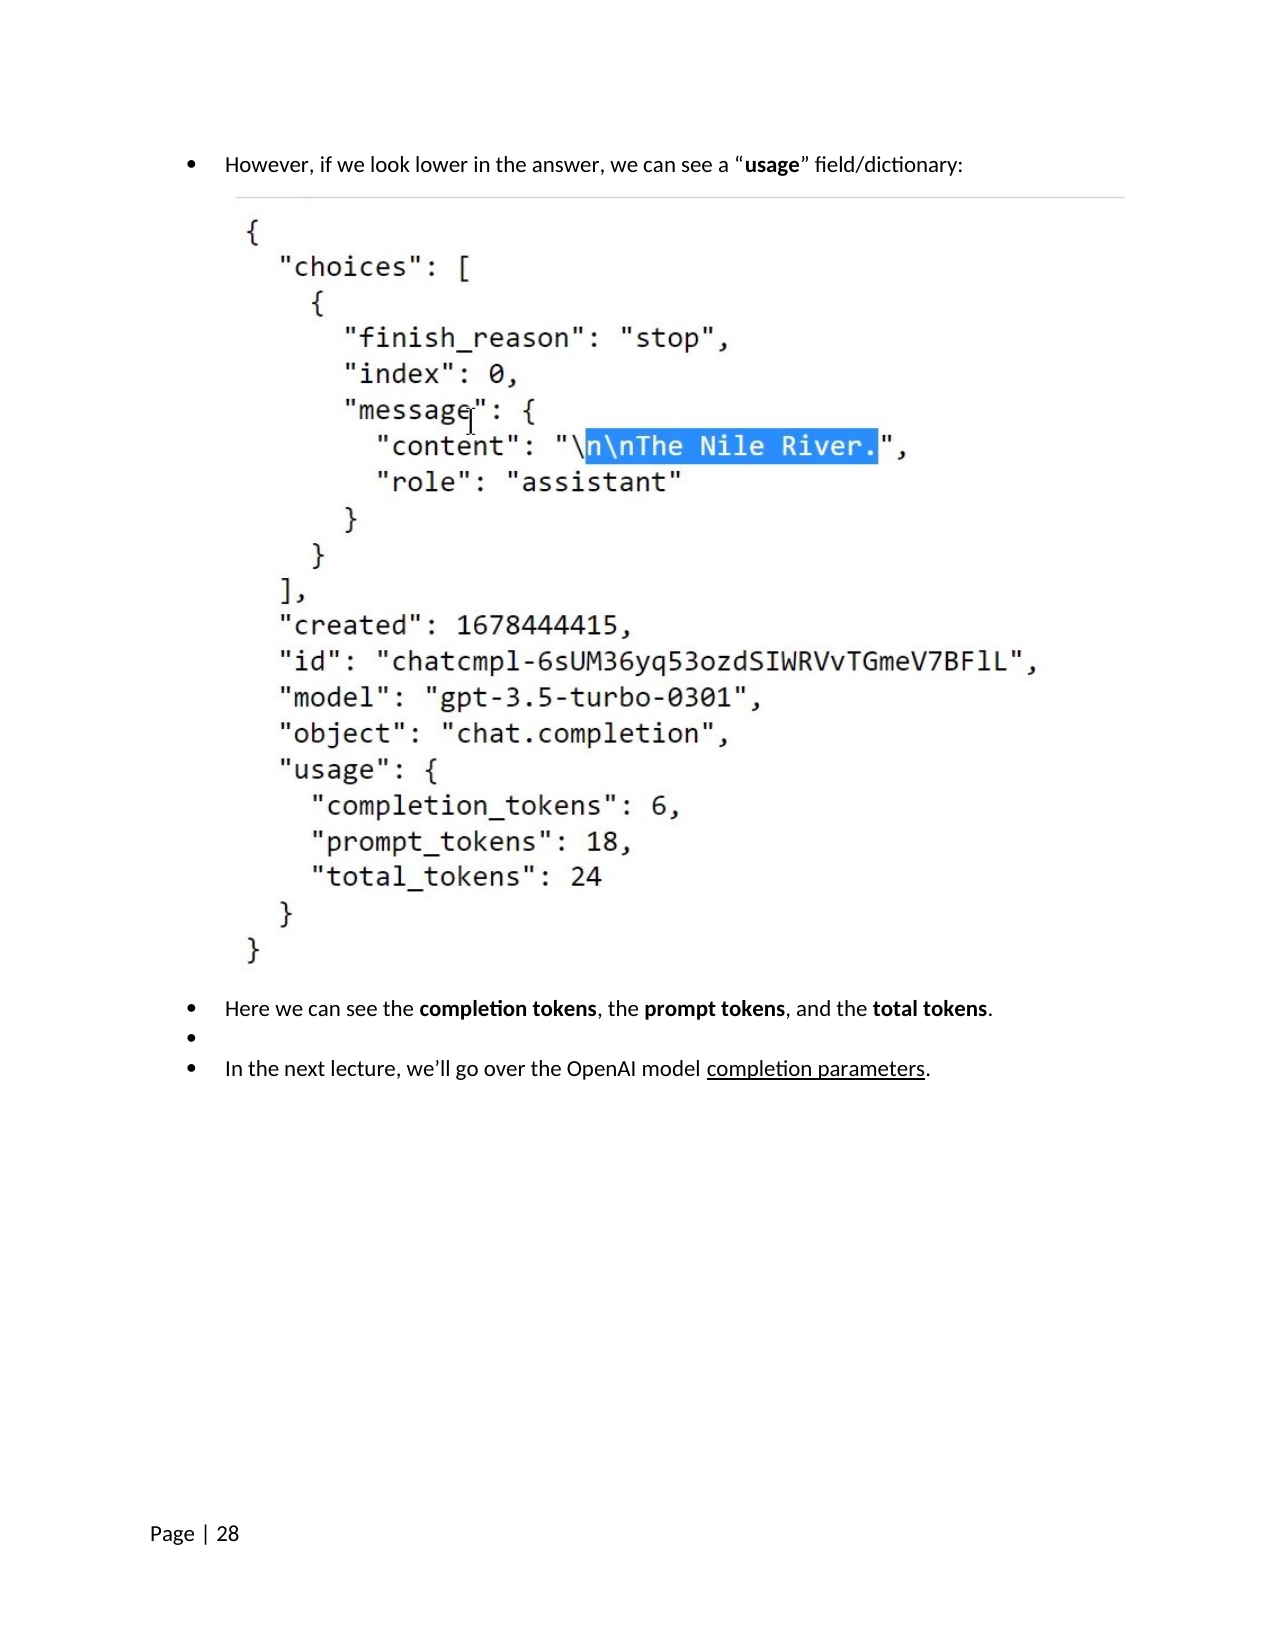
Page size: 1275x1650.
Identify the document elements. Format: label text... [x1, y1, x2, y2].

picture [150, 196, 1125, 976]
list In the next lecture, we’ll go over the OpenAI model completion parameters. [187, 1054, 1125, 1082]
list Here we can see the completion tokens, the prompt tokens, and the total tokens. [187, 994, 1125, 1022]
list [187, 150, 1125, 178]
